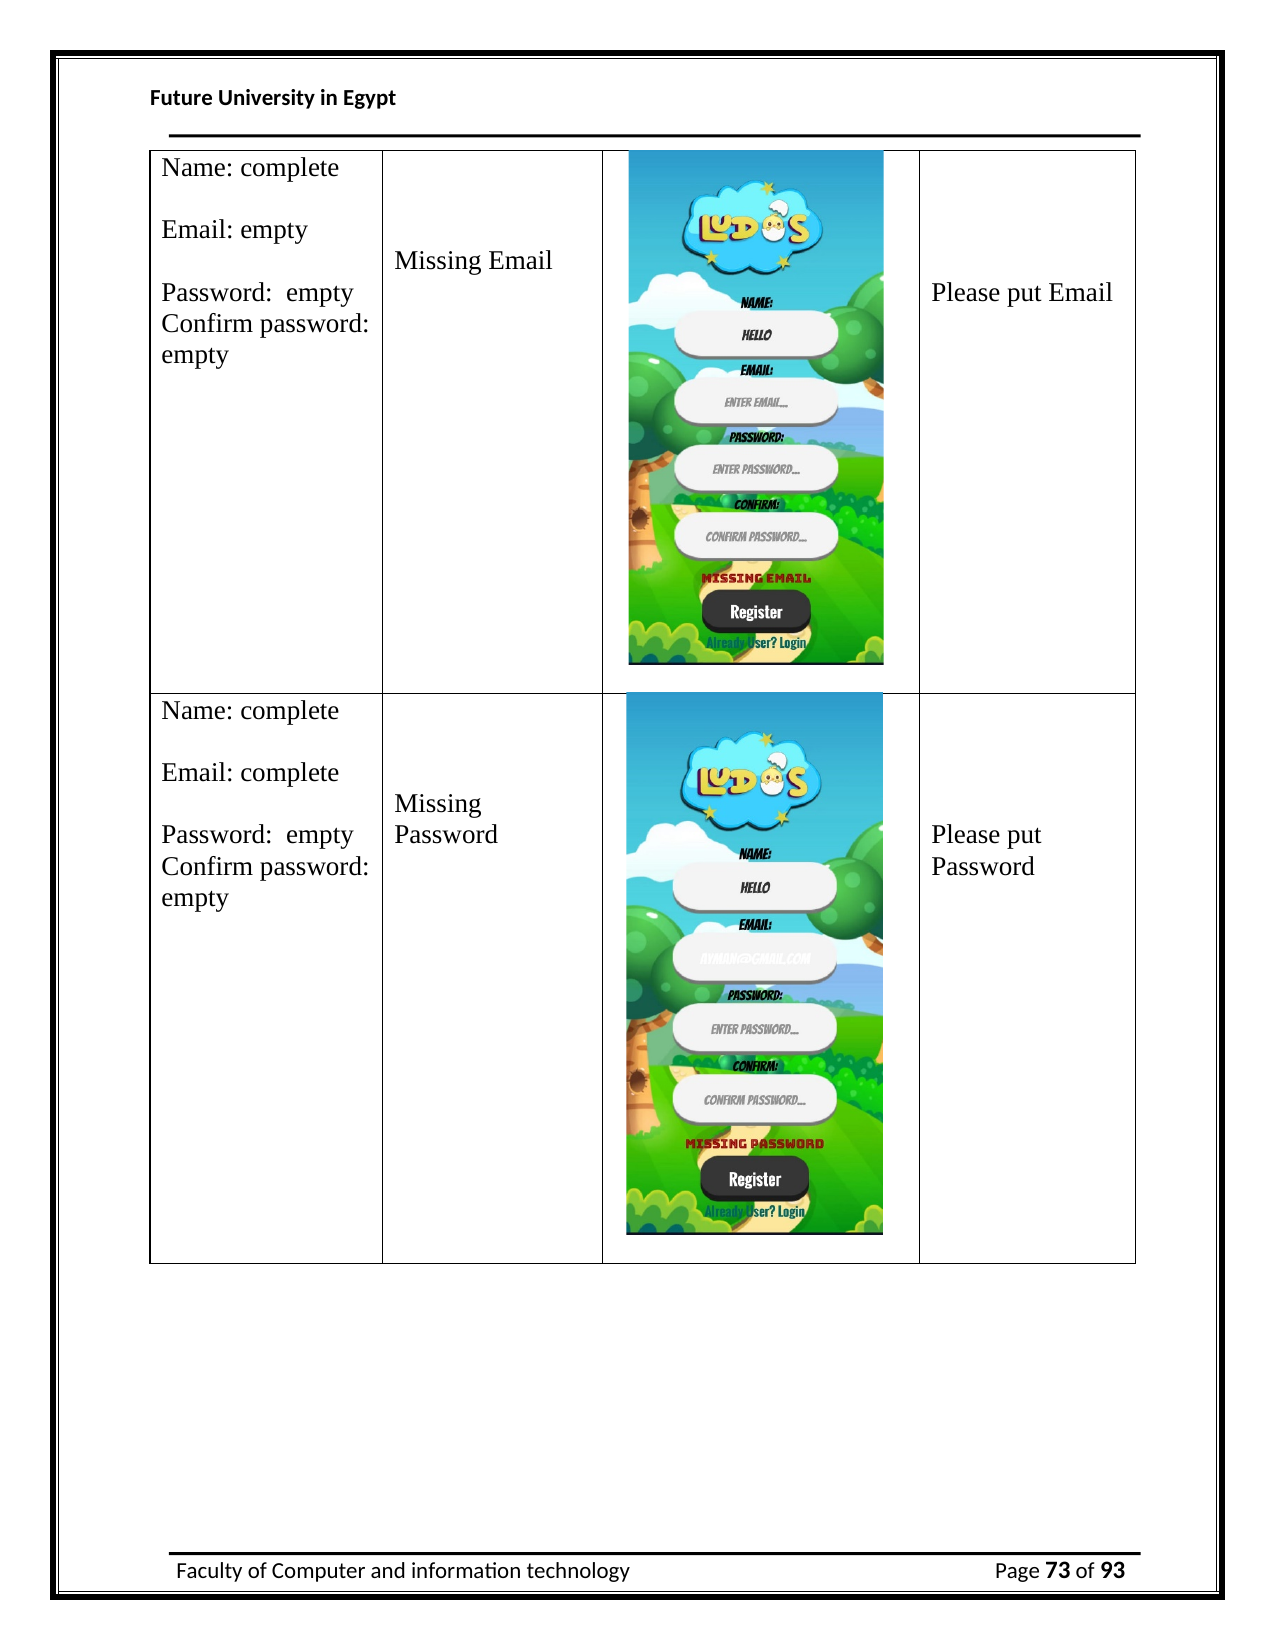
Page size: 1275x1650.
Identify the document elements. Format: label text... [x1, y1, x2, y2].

table_cell [603, 694, 919, 1263]
table_cell Name: complete Email: empty Password: empty Confirm password: empty [151, 151, 382, 693]
table_cell Missing Email [383, 151, 602, 693]
table_cell Please put Password [920, 694, 1135, 1263]
picture [628, 150, 884, 665]
table_cell Name: complete Email: complete Password: empty Confirm password: empty [151, 694, 382, 1263]
table_cell Missing Password [383, 694, 602, 1263]
table_cell [603, 151, 919, 693]
table_cell Please put Email [920, 151, 1135, 693]
picture [626, 692, 883, 1235]
